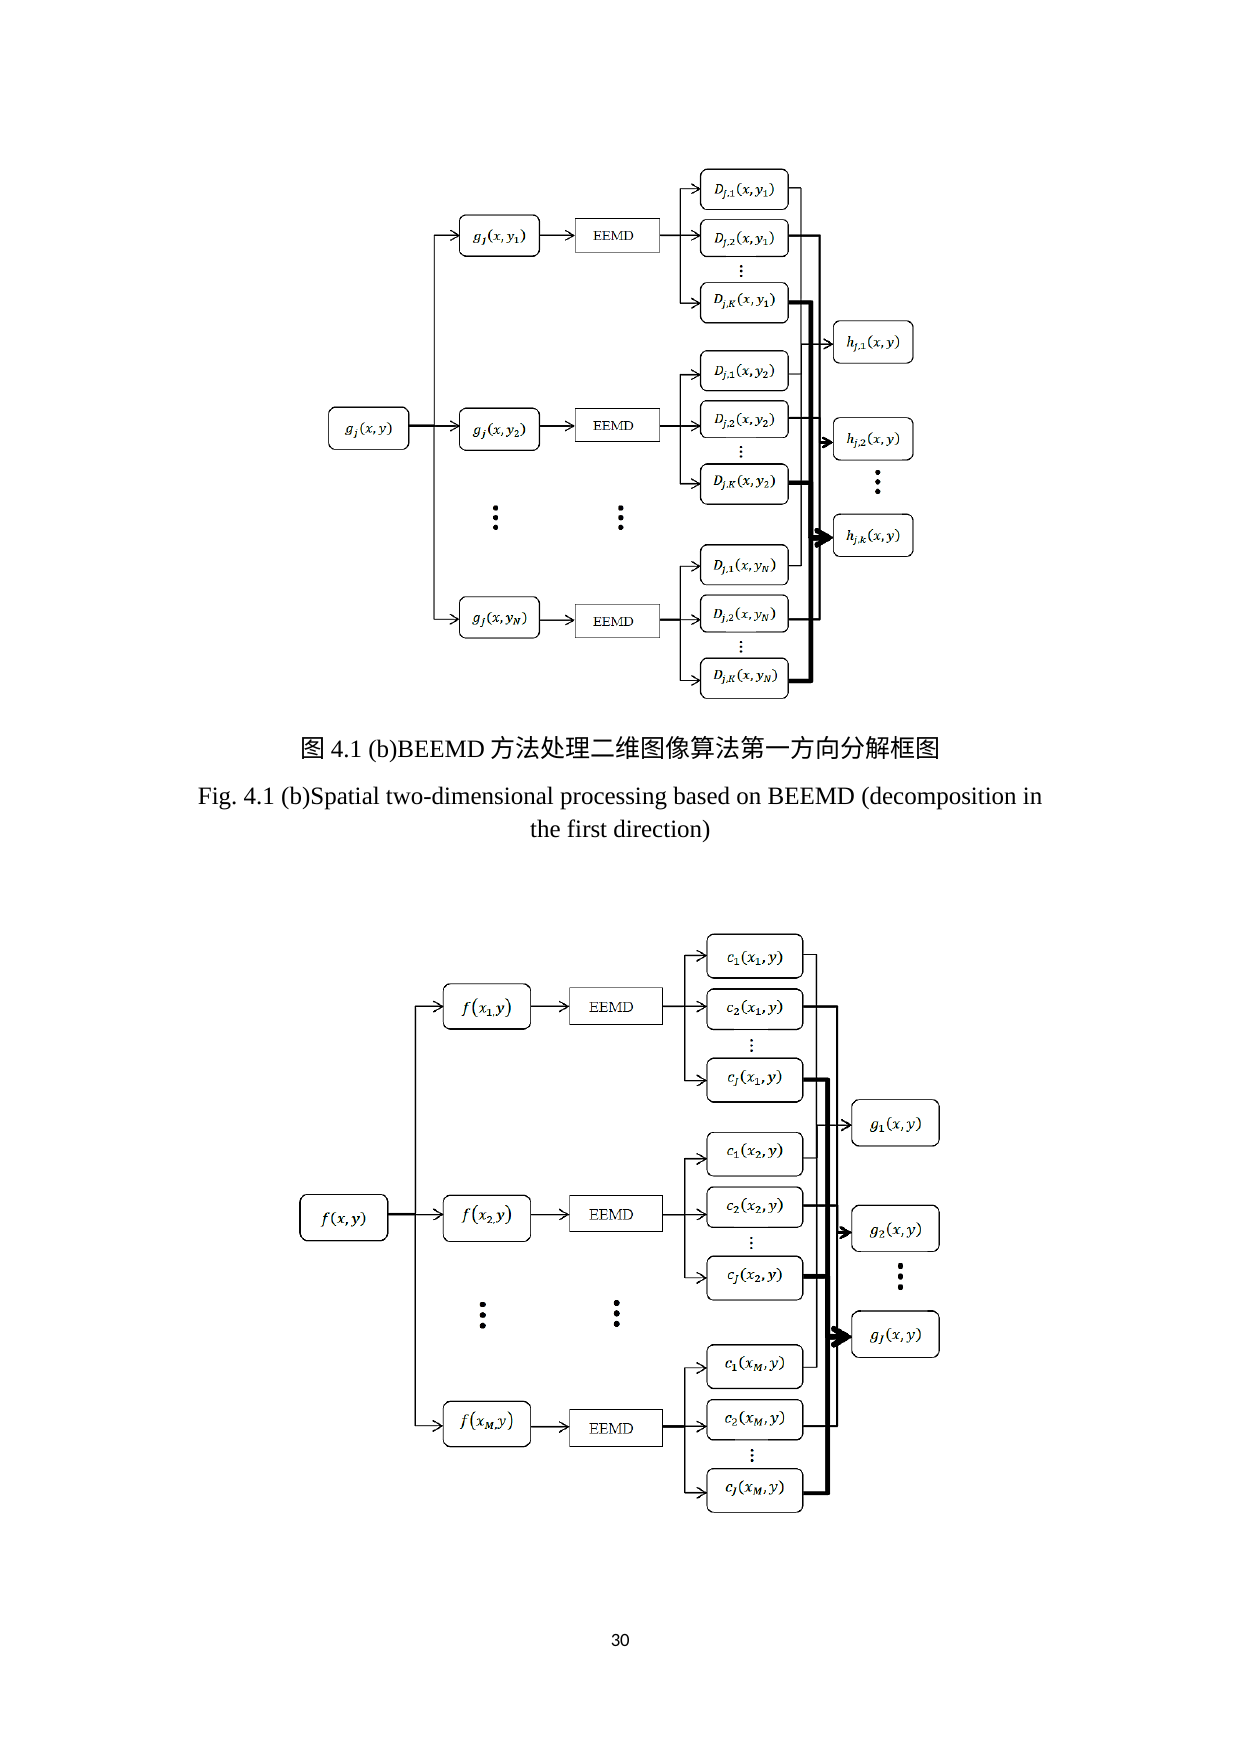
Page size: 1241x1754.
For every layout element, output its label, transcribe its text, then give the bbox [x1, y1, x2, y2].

picture [295, 926, 946, 1520]
text Fig. 4.1 (b)Spatial two-dimensional processing based on BEEMD (decomposition in the first direction) [187, 779, 1053, 844]
text 图4.1 (b)BEEMD方法处理二维图像算法第一方向分解框图 [187, 714, 1053, 779]
picture [321, 161, 919, 706]
